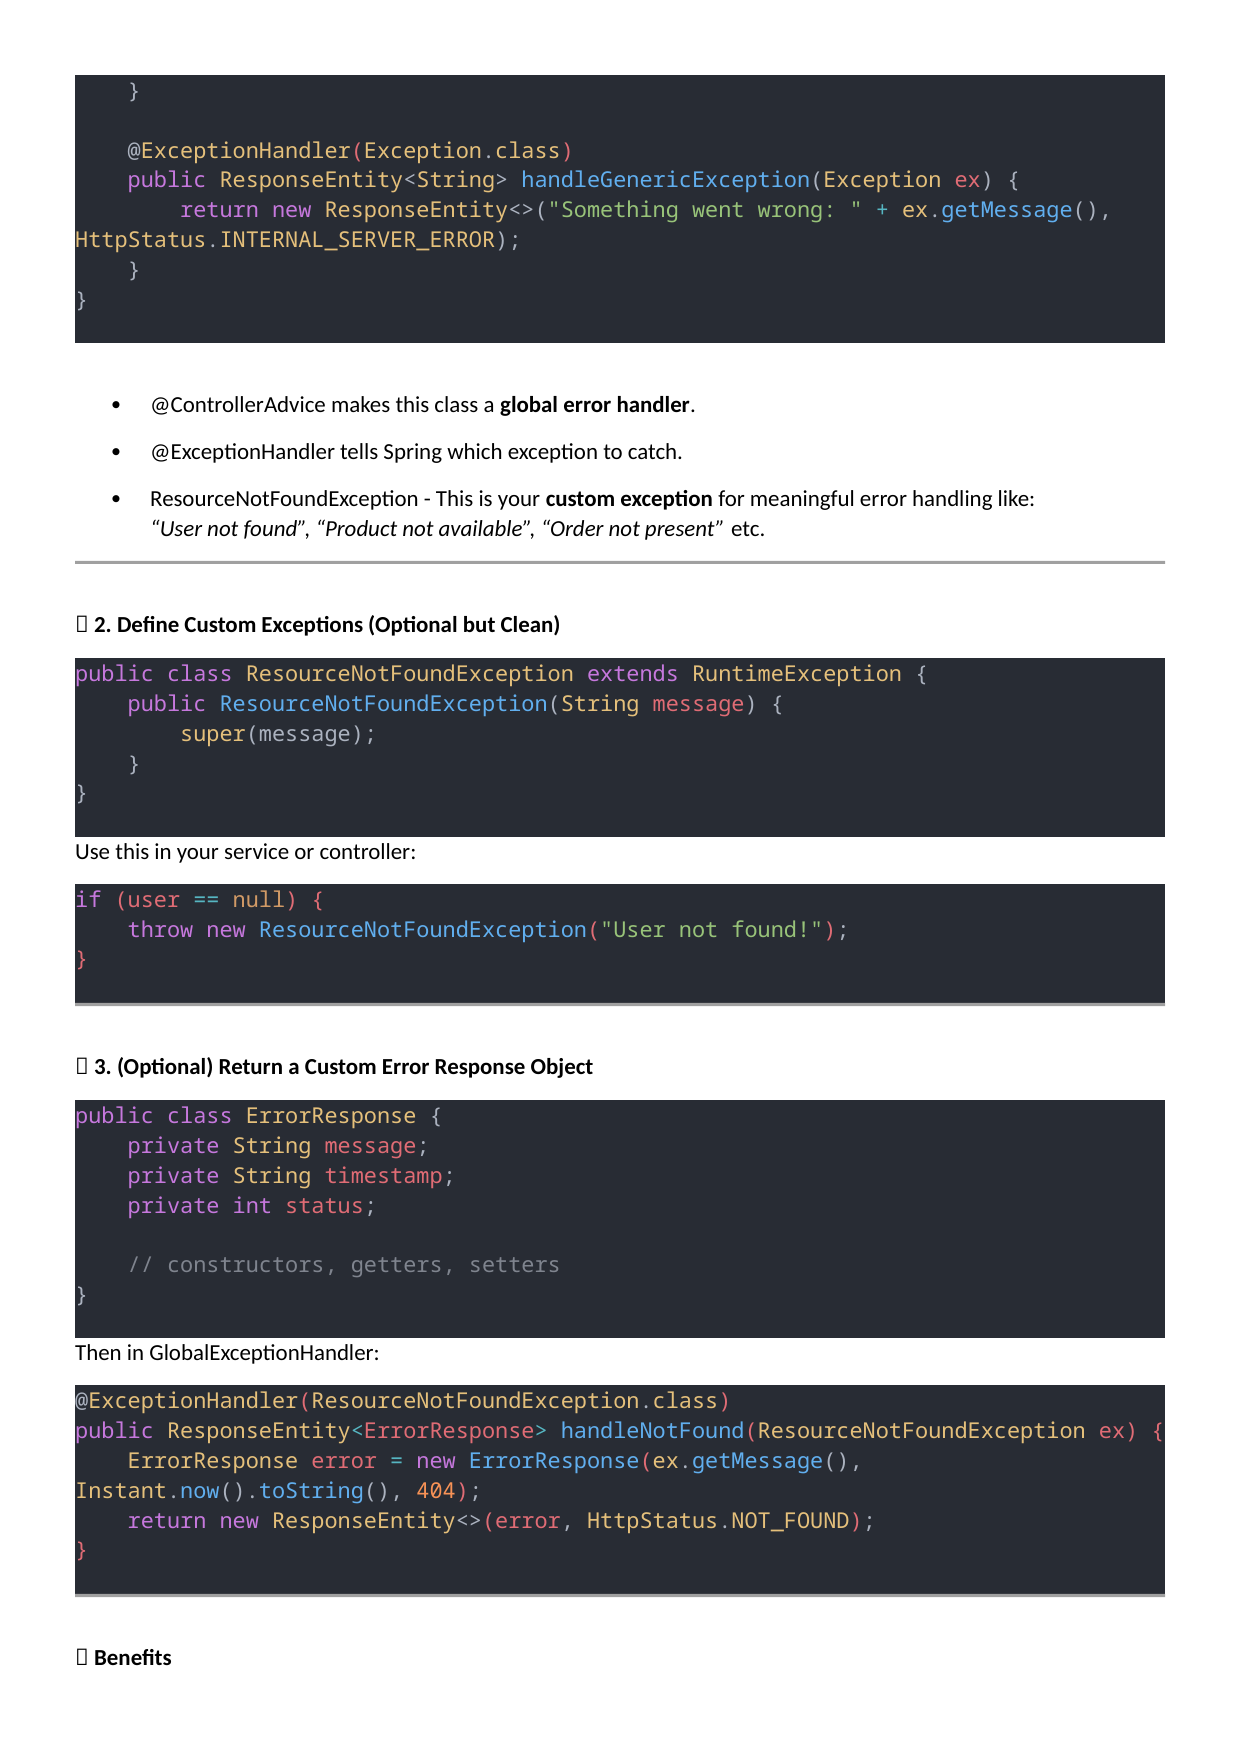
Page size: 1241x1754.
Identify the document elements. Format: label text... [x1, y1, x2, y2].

list ResourceNotFoundException - This is your custom exception for meaningful error handling like: “User not found”, “Product not available”, “Order not present” etc. [112, 484, 1165, 542]
text } [75, 777, 1165, 807]
list @ControllerAdvice makes this class a global error handler. [112, 390, 1165, 418]
text public ResponseEntity<ErrorResponse> handleNotFound(ResourceNotFoundException ex) { [75, 1415, 1165, 1445]
text return new ResponseEntity<>(error, HttpStatus.NOT_FOUND); [75, 1504, 1165, 1534]
list @ExceptionHandler tells Spring which exception to catch. [112, 437, 1165, 465]
text Then in GlobalExceptionHandler: [75, 1338, 1165, 1367]
text public ResponseEntity<String> handleGenericException(Exception ex) { [75, 164, 1165, 194]
text super(message); [75, 718, 1165, 747]
text 📍 3. (Optional) Return a Custom Error Response Object [75, 1050, 1165, 1081]
text private String timestamp; [75, 1160, 1165, 1189]
text } [75, 254, 1165, 283]
text } [75, 943, 1165, 973]
text public class ErrorResponse { [75, 1100, 1165, 1130]
text return new ResponseEntity<>("Something went wrong: " + ex.getMessage(), HttpStatus.INTERNAL_SERVER_ERROR); [75, 194, 1165, 254]
text @ExceptionHandler(Exception.class) [75, 134, 1165, 164]
text if (user == null) { [75, 884, 1165, 913]
text throw new ResourceNotFoundException("User not found!"); [75, 913, 1165, 943]
text public class ResourceNotFoundException extends RuntimeException { [75, 658, 1165, 688]
text } [75, 283, 1165, 313]
text } [75, 1534, 1165, 1564]
text private int status; [75, 1189, 1165, 1219]
text public ResourceNotFoundException(String message) { [75, 688, 1165, 718]
text } [75, 1279, 1165, 1309]
text Use this in your service or controller: [75, 837, 1165, 865]
text } [75, 75, 1165, 105]
text ✅ Benefits [75, 1641, 1165, 1672]
text // constructors, getters, setters [75, 1249, 1165, 1279]
text @ExceptionHandler(ResourceNotFoundException.class) [75, 1385, 1165, 1415]
text private String message; [75, 1130, 1165, 1160]
text ErrorResponse error = new ErrorResponse(ex.getMessage(), Instant.now().toString(), 404); [75, 1445, 1165, 1504]
text 📍 2. Define Custom Exceptions (Optional but Clean) [75, 608, 1165, 639]
text } [75, 747, 1165, 777]
